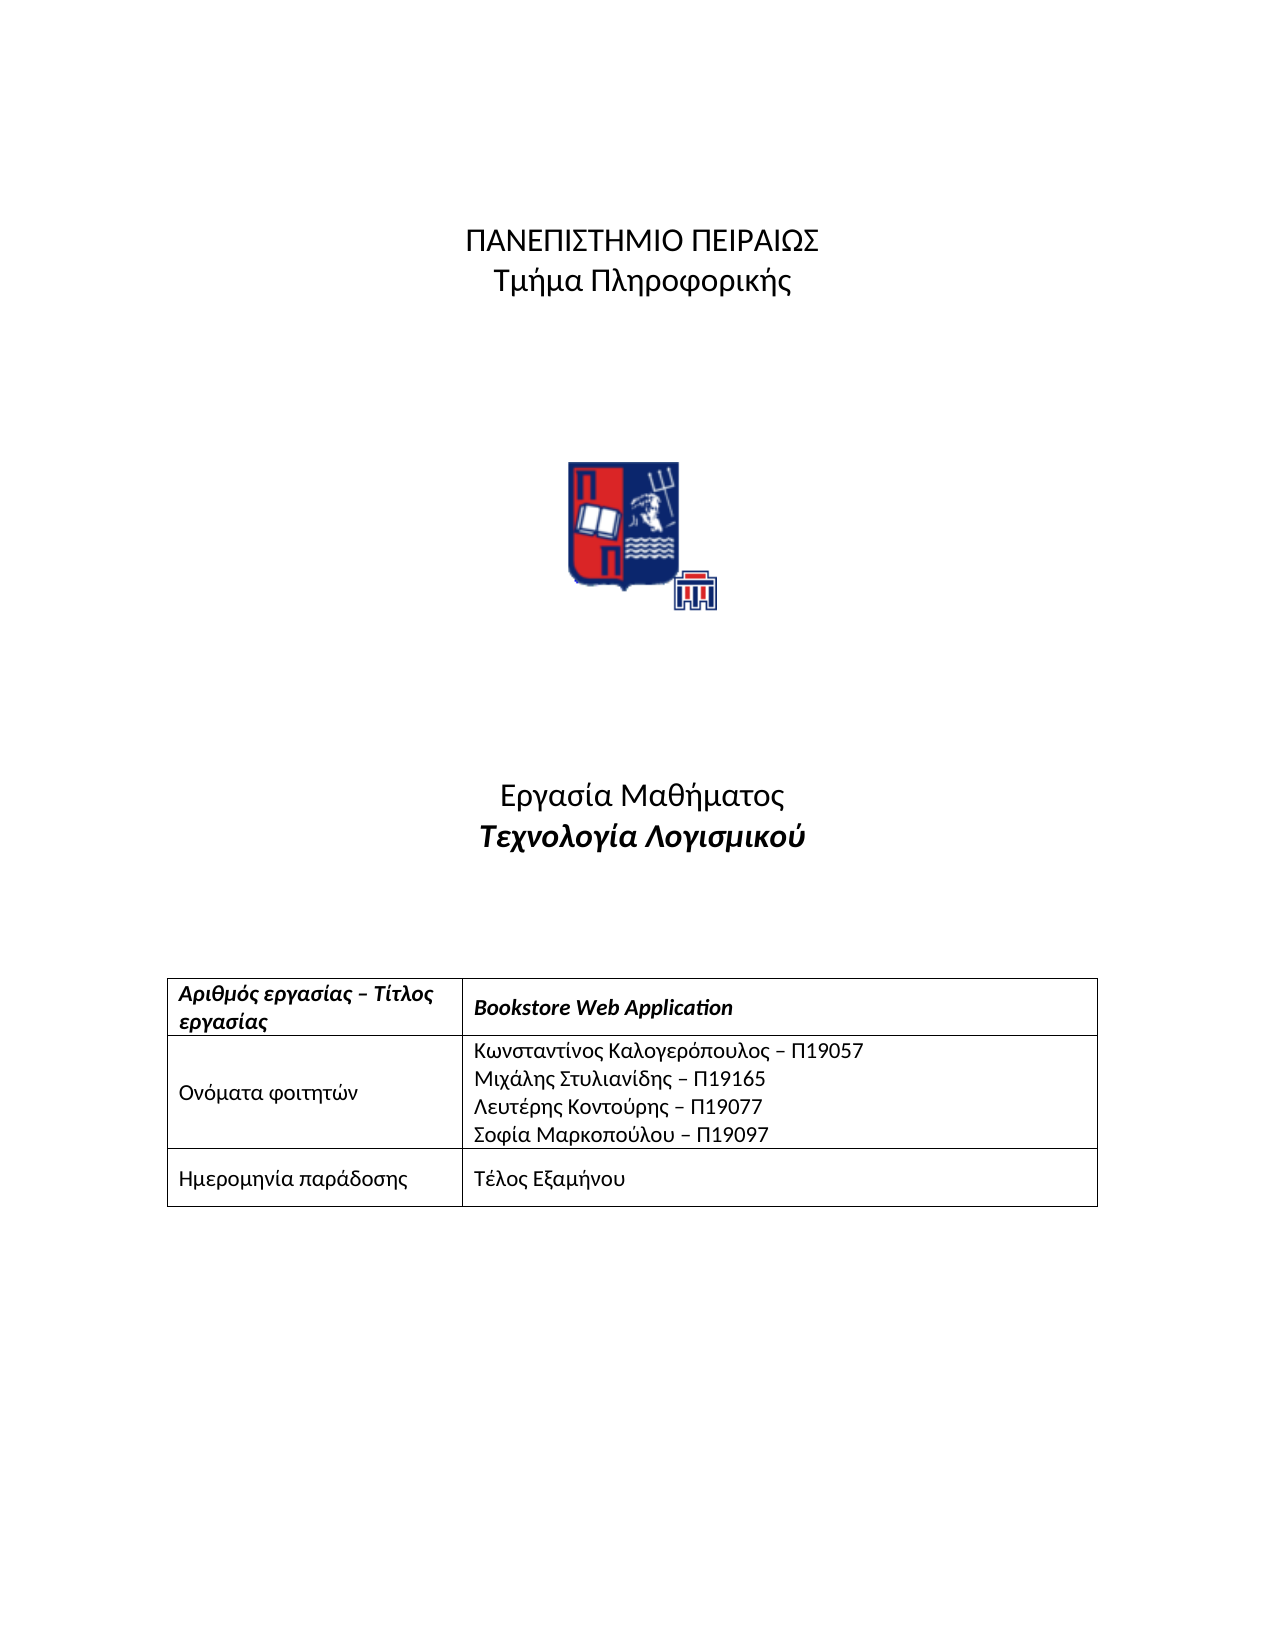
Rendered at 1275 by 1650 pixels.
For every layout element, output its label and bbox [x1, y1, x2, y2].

picture [567, 462, 717, 612]
